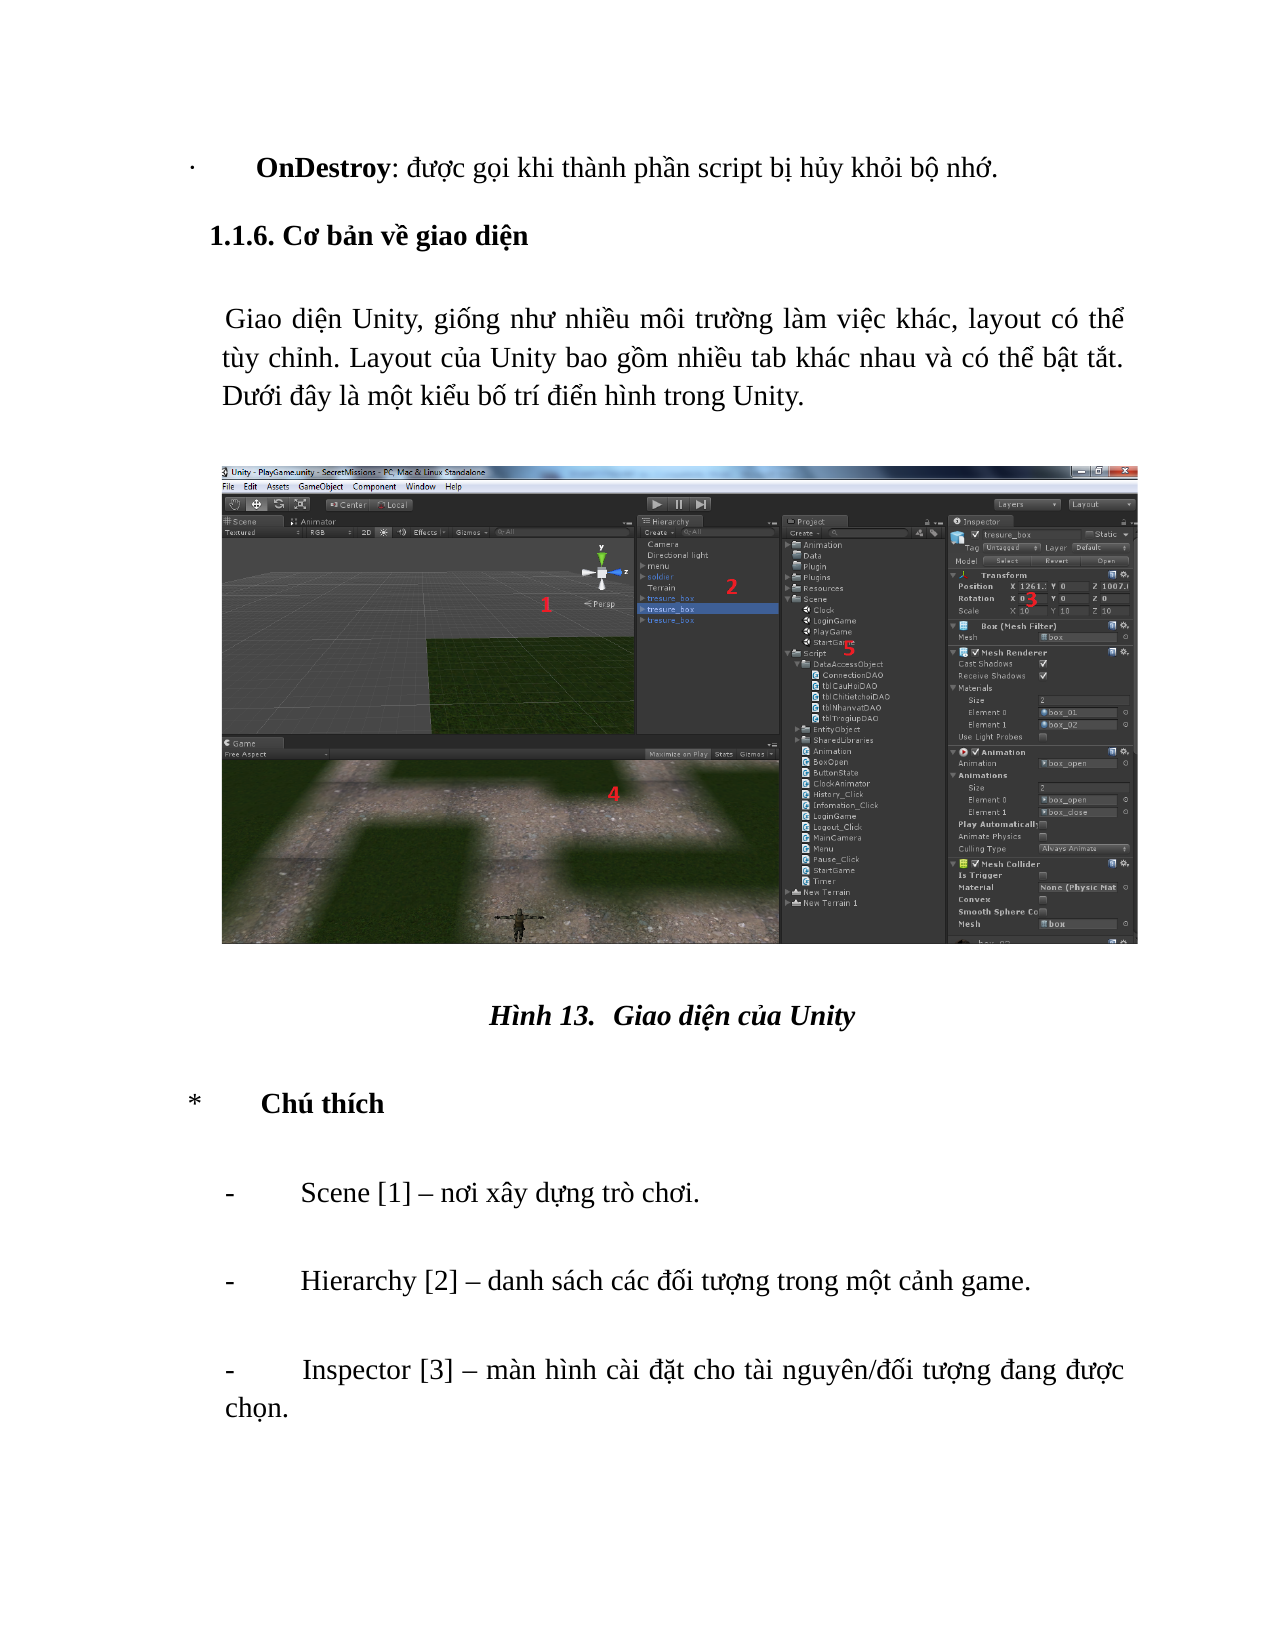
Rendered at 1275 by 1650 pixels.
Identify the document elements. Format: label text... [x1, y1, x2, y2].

text Hình 13. Giao diện của Unity [222, 998, 1125, 1031]
subtitle 1.1.6. Cơ bản về giao diện [187, 218, 1125, 251]
text * Chú thích [187, 1086, 1125, 1120]
text - Hierarchy [2] – danh sách các đối tượng trong một cảnh game. [225, 1263, 1125, 1297]
text - Scene [1] – nơi xây dựng trò chơi. [225, 1175, 1125, 1208]
text · OnDestroy: được gọi khi thành phần script bị hủy khỏi bộ nhớ. [187, 150, 1125, 183]
picture [221, 466, 1138, 944]
text Giao diện Unity, giống như nhiều môi trường làm việc khác, layout có thể tùy chỉnh. Layout của Unity bao gồm nhiều tab khác nhau và có thể bật tắt. Dưới đây là một kiểu bố trí điển hình trong Unity. [222, 301, 1125, 412]
text - Inspector [3] – màn hình cài đặt cho tài nguyên/đối tượng đang được chọn. [225, 1352, 1125, 1424]
